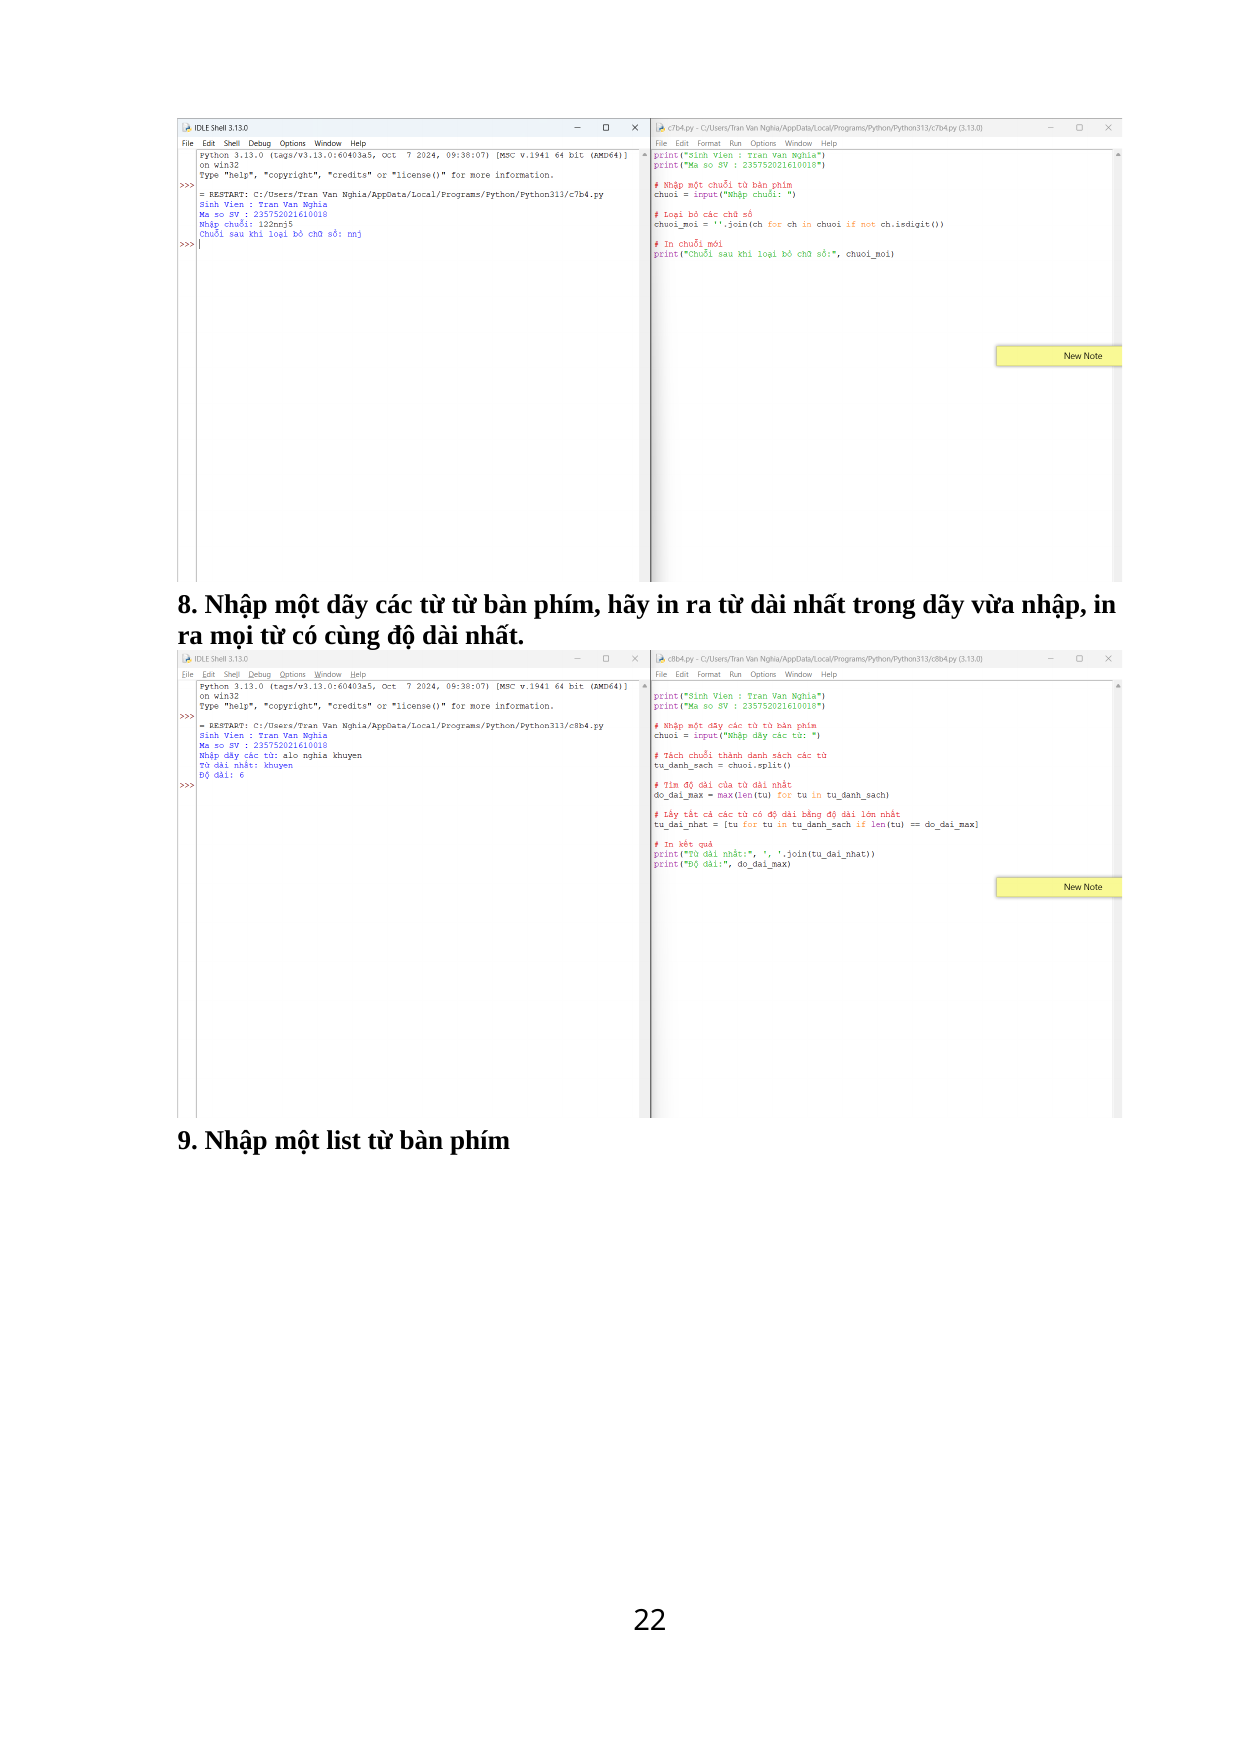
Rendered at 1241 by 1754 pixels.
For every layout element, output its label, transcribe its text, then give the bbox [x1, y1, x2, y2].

picture [177, 650, 1123, 1118]
text 9. Nhập một list từ bàn phím [177, 1124, 1122, 1155]
text 8. Nhập một dãy các từ từ bàn phím, hãy in ra từ dài nhất trong dãy vừa nhập, in ra mọi từ có cùng độ dài nhất. [177, 588, 1122, 650]
picture [177, 118, 1123, 582]
